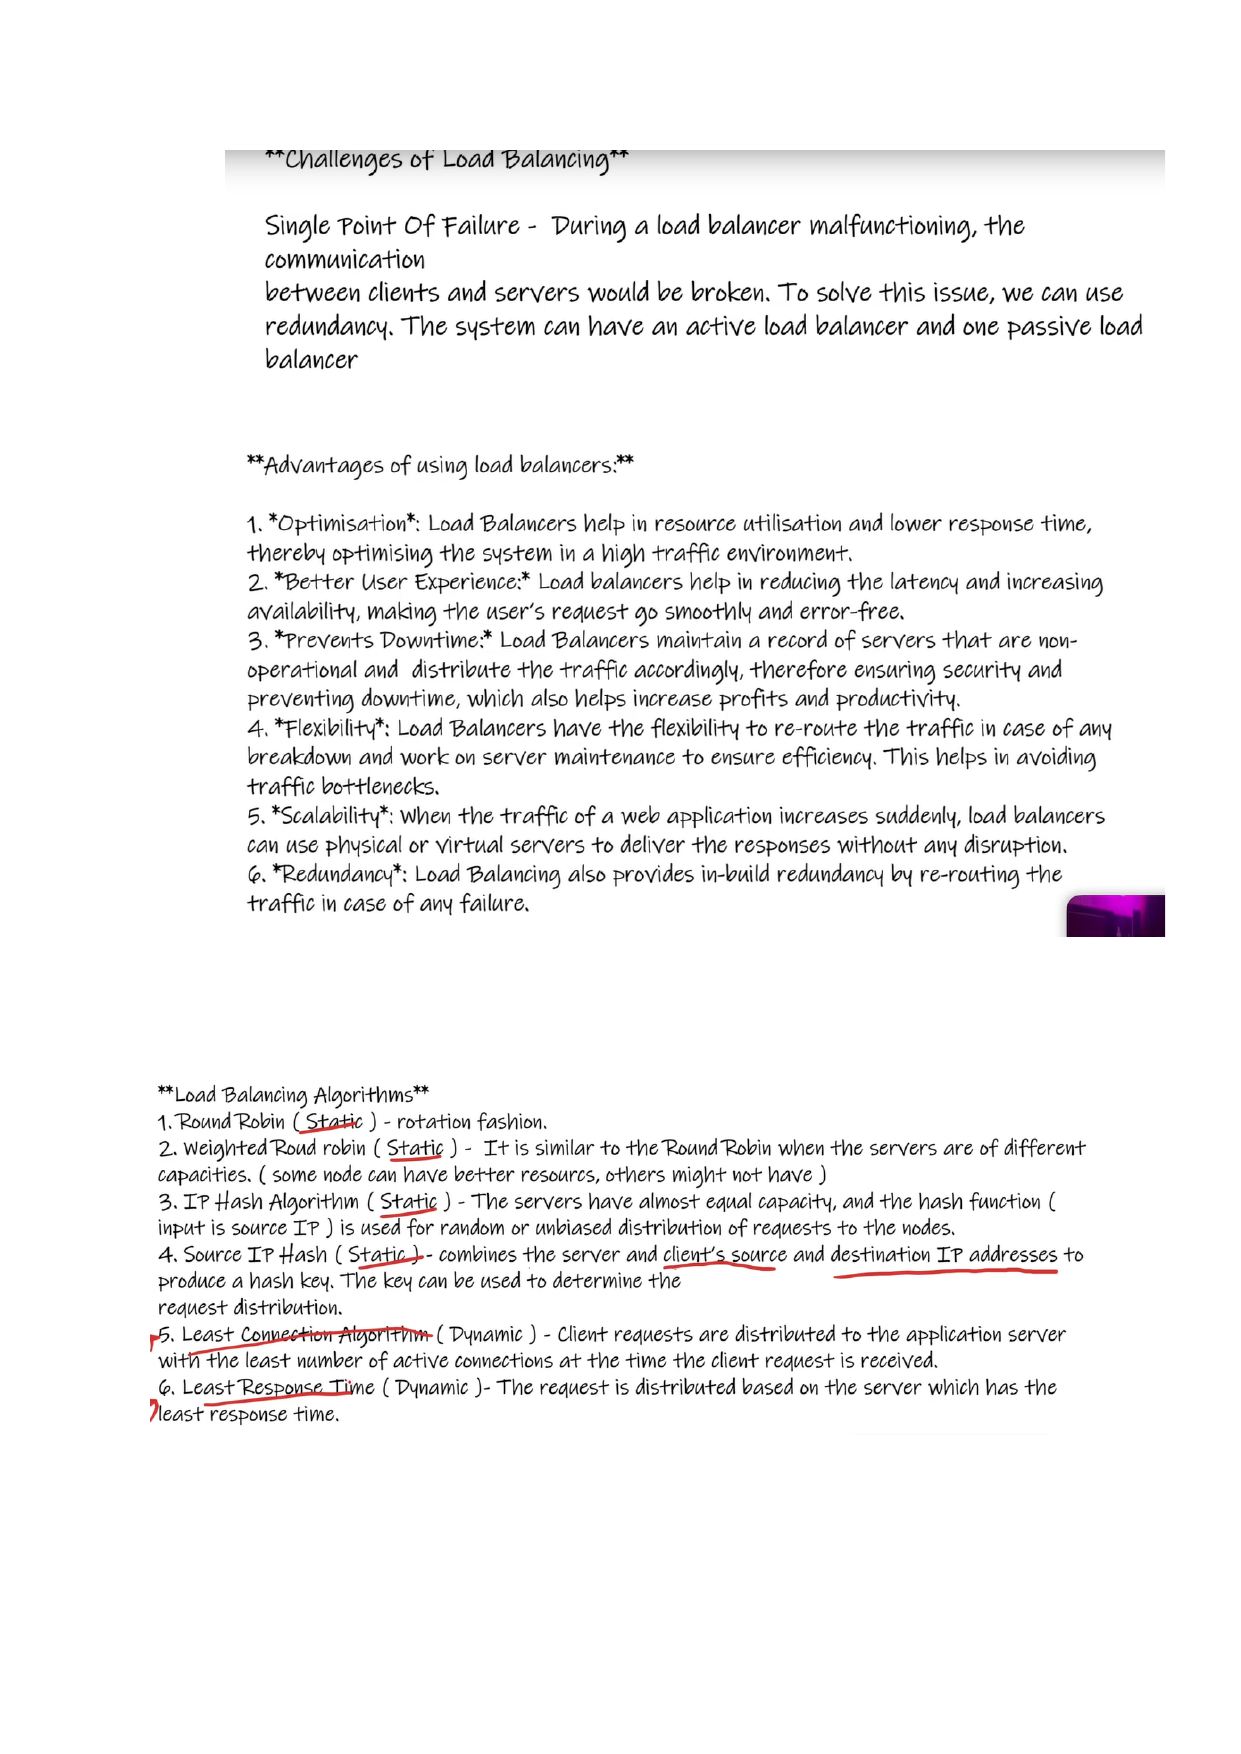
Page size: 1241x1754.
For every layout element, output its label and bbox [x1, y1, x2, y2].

picture [225, 150, 1166, 403]
picture [150, 1070, 1091, 1435]
picture [225, 438, 1166, 937]
